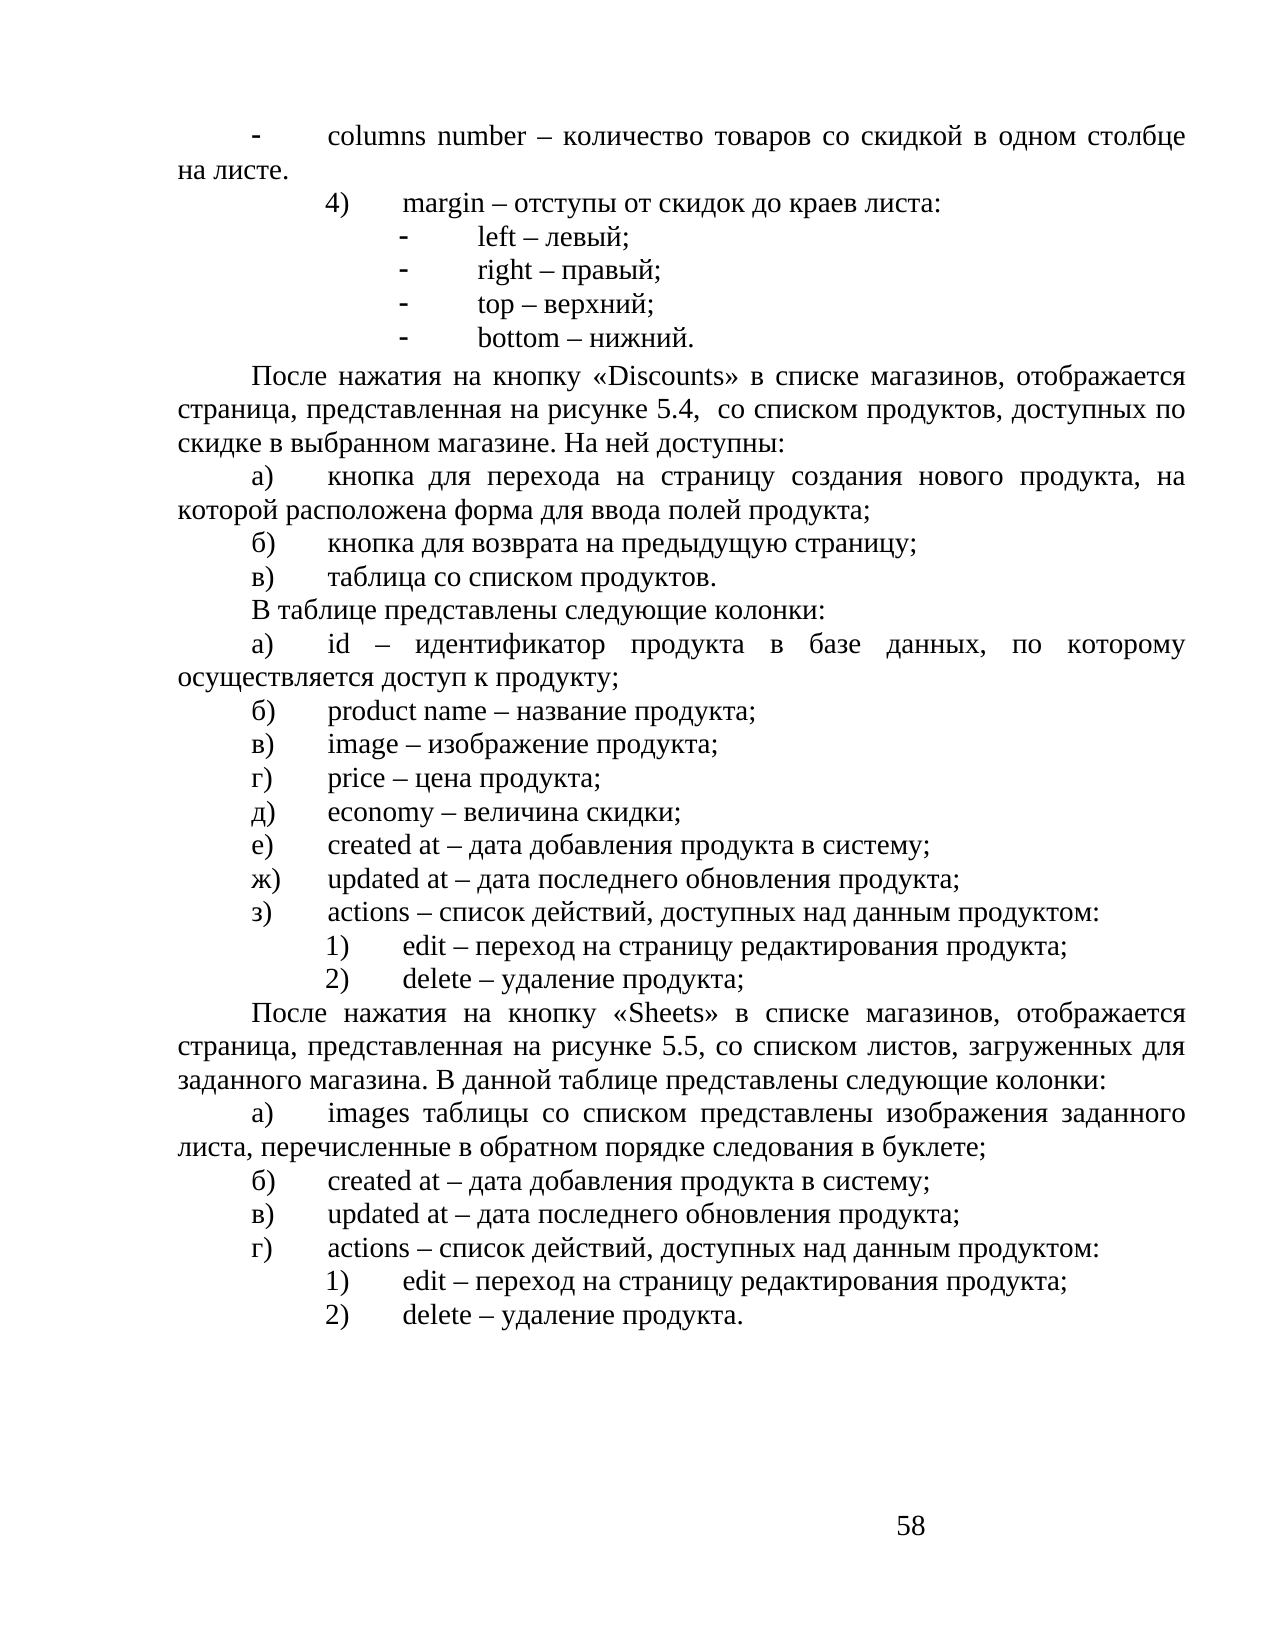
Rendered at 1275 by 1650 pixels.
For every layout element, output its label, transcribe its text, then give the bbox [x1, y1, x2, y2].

list created at – дата добавления продукта в систему; [177, 1163, 1186, 1196]
text После нажатия на кнопку «Discounts» в списке магазинов, отображается страница, представленная на рисунке 5.4, со списком продуктов, доступных по скидке в выбранном магазине. На ней доступны: [177, 358, 1186, 458]
list economy – величина скидки; [177, 794, 1186, 827]
list кнопка для перехода на страницу создания нового продукта, на которой расположена форма для ввода полей продукта; [177, 458, 1186, 525]
list created at – дата добавления продукта в систему; [177, 827, 1186, 861]
list delete – удаление продукта. [177, 1297, 1186, 1330]
list id – идентификатор продукта в базе данных, по которому осуществляется доступ к продукту; [177, 626, 1186, 693]
text После нажатия на кнопку «Sheets» в списке магазинов, отображается страница, представленная на рисунке 5.5, со списком листов, загруженных для заданного магазина. В данной таблице представлены следующие колонки: [177, 995, 1186, 1096]
list кнопка для возврата на предыдущую страницу; [177, 525, 1186, 559]
list actions – список действий, доступных над данным продуктом: [177, 894, 1186, 928]
list product name – название продукта; [177, 693, 1186, 727]
list margin – отступы от скидок до краев листа: [177, 185, 1186, 219]
list delete – удаление продукта; [177, 961, 1186, 995]
list image – изображение продукта; [177, 727, 1186, 760]
list right – правый; [177, 252, 1186, 286]
list left – левый; [177, 219, 1186, 252]
list top – верхний; [177, 286, 1186, 320]
list updated at – дата последнего обновления продукта; [177, 861, 1186, 894]
list updated at – дата последнего обновления продукта; [177, 1196, 1186, 1230]
list bottom – нижний. [177, 320, 1186, 353]
list images таблицы со списком представлены изображения заданного листа, перечисленные в обратном порядке следования в буклете; [177, 1096, 1186, 1163]
list edit – переход на страницу редактирования продукта; [177, 928, 1186, 961]
list price – цена продукта; [177, 760, 1186, 794]
list actions – список действий, доступных над данным продуктом: [177, 1230, 1186, 1263]
list таблица со списком продуктов. [177, 559, 1186, 592]
text В таблице представлены следующие колонки: [177, 592, 1186, 626]
list edit – переход на страницу редактирования продукта; [177, 1263, 1186, 1297]
list columns number – количество товаров со скидкой в одном столбце на листе. [177, 118, 1186, 185]
